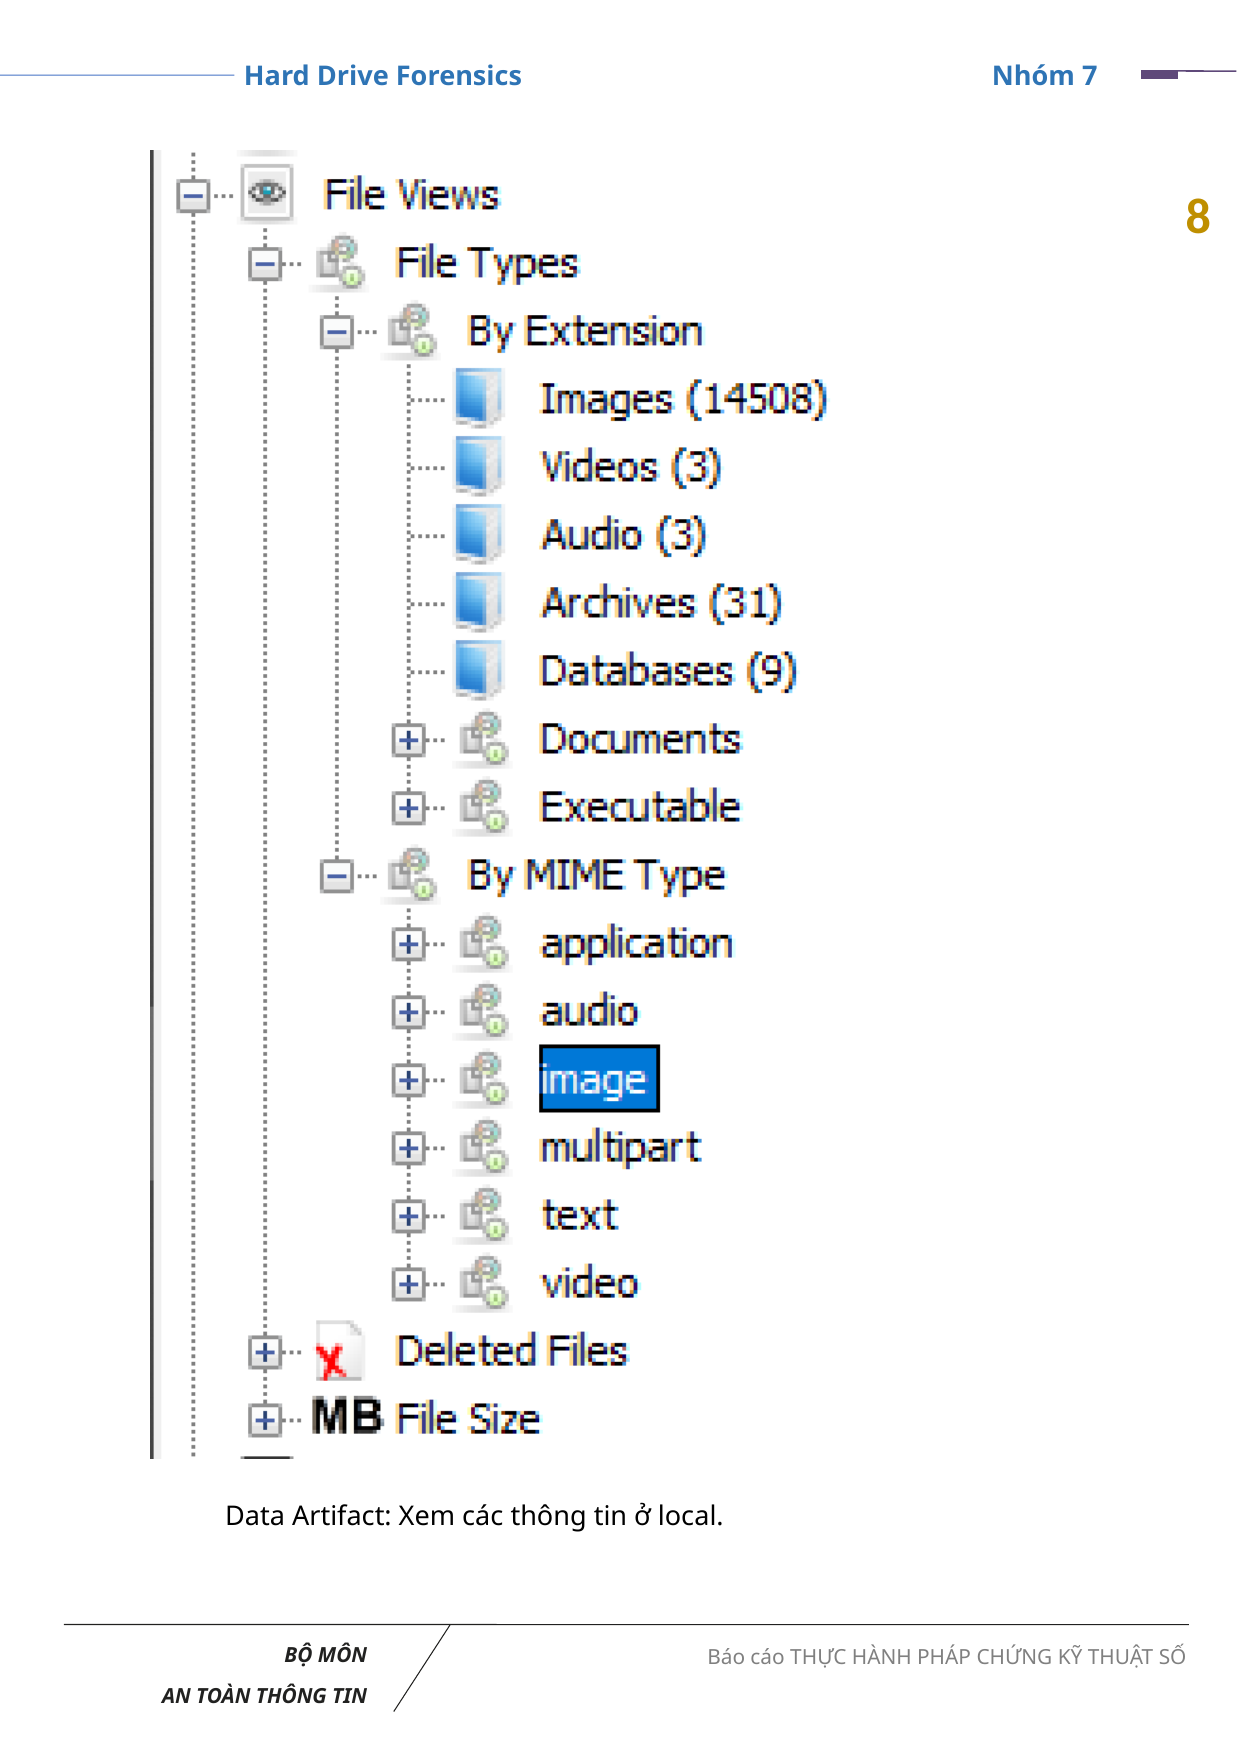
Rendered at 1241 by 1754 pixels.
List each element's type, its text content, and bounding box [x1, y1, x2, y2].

picture [150, 150, 1154, 1459]
list Data Artifact: Xem các thông tin ở local. [225, 1496, 1153, 1533]
